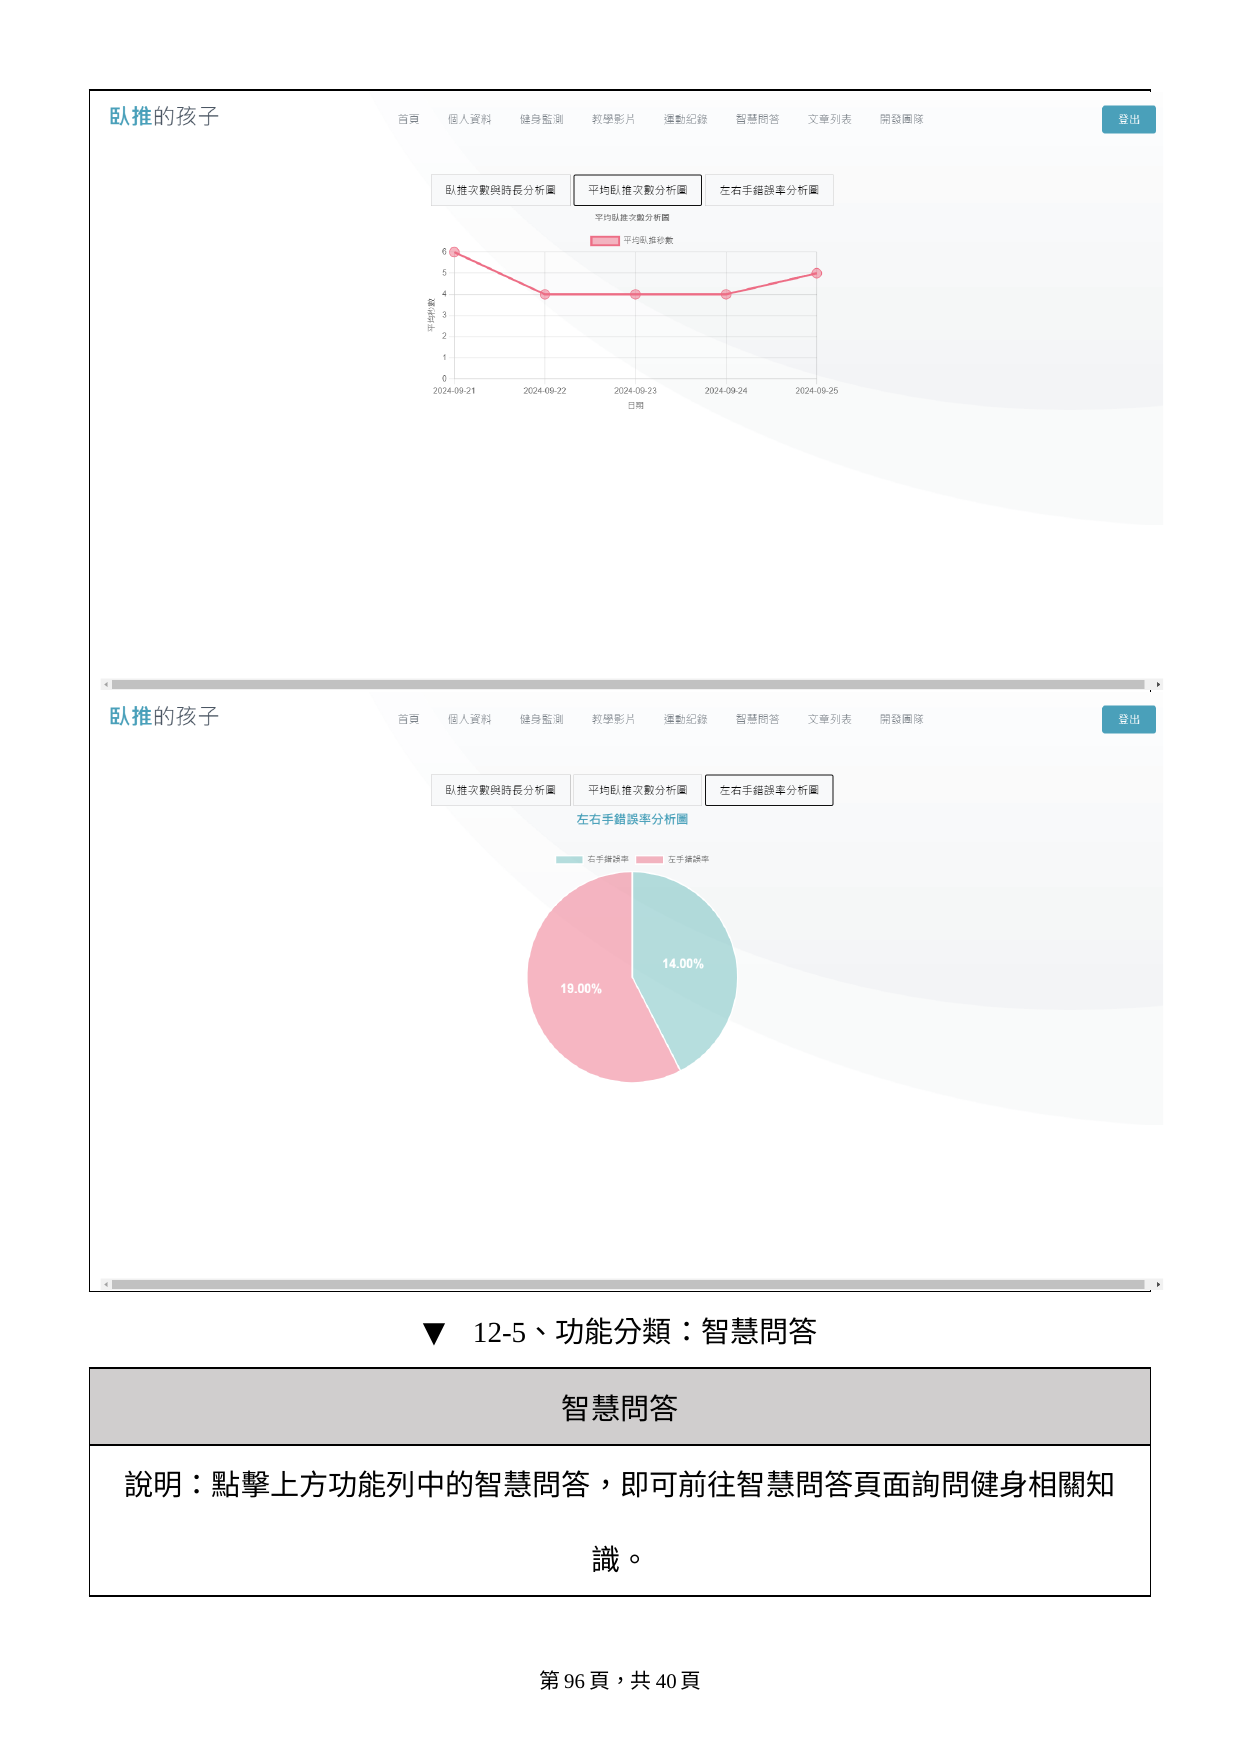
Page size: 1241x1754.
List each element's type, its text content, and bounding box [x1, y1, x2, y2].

table_cell 說明：點擊上方功能列中的智慧問答，即可前往智慧問答頁面詢問健身相關知識。 [90, 1446, 1150, 1595]
picture [100, 692, 1164, 1290]
table_cell [90, 91, 1150, 1291]
table_header 智慧問答 [90, 1369, 1150, 1444]
picture [100, 92, 1164, 690]
list 12-5、功能分類：智慧問答 [89, 1292, 1152, 1367]
